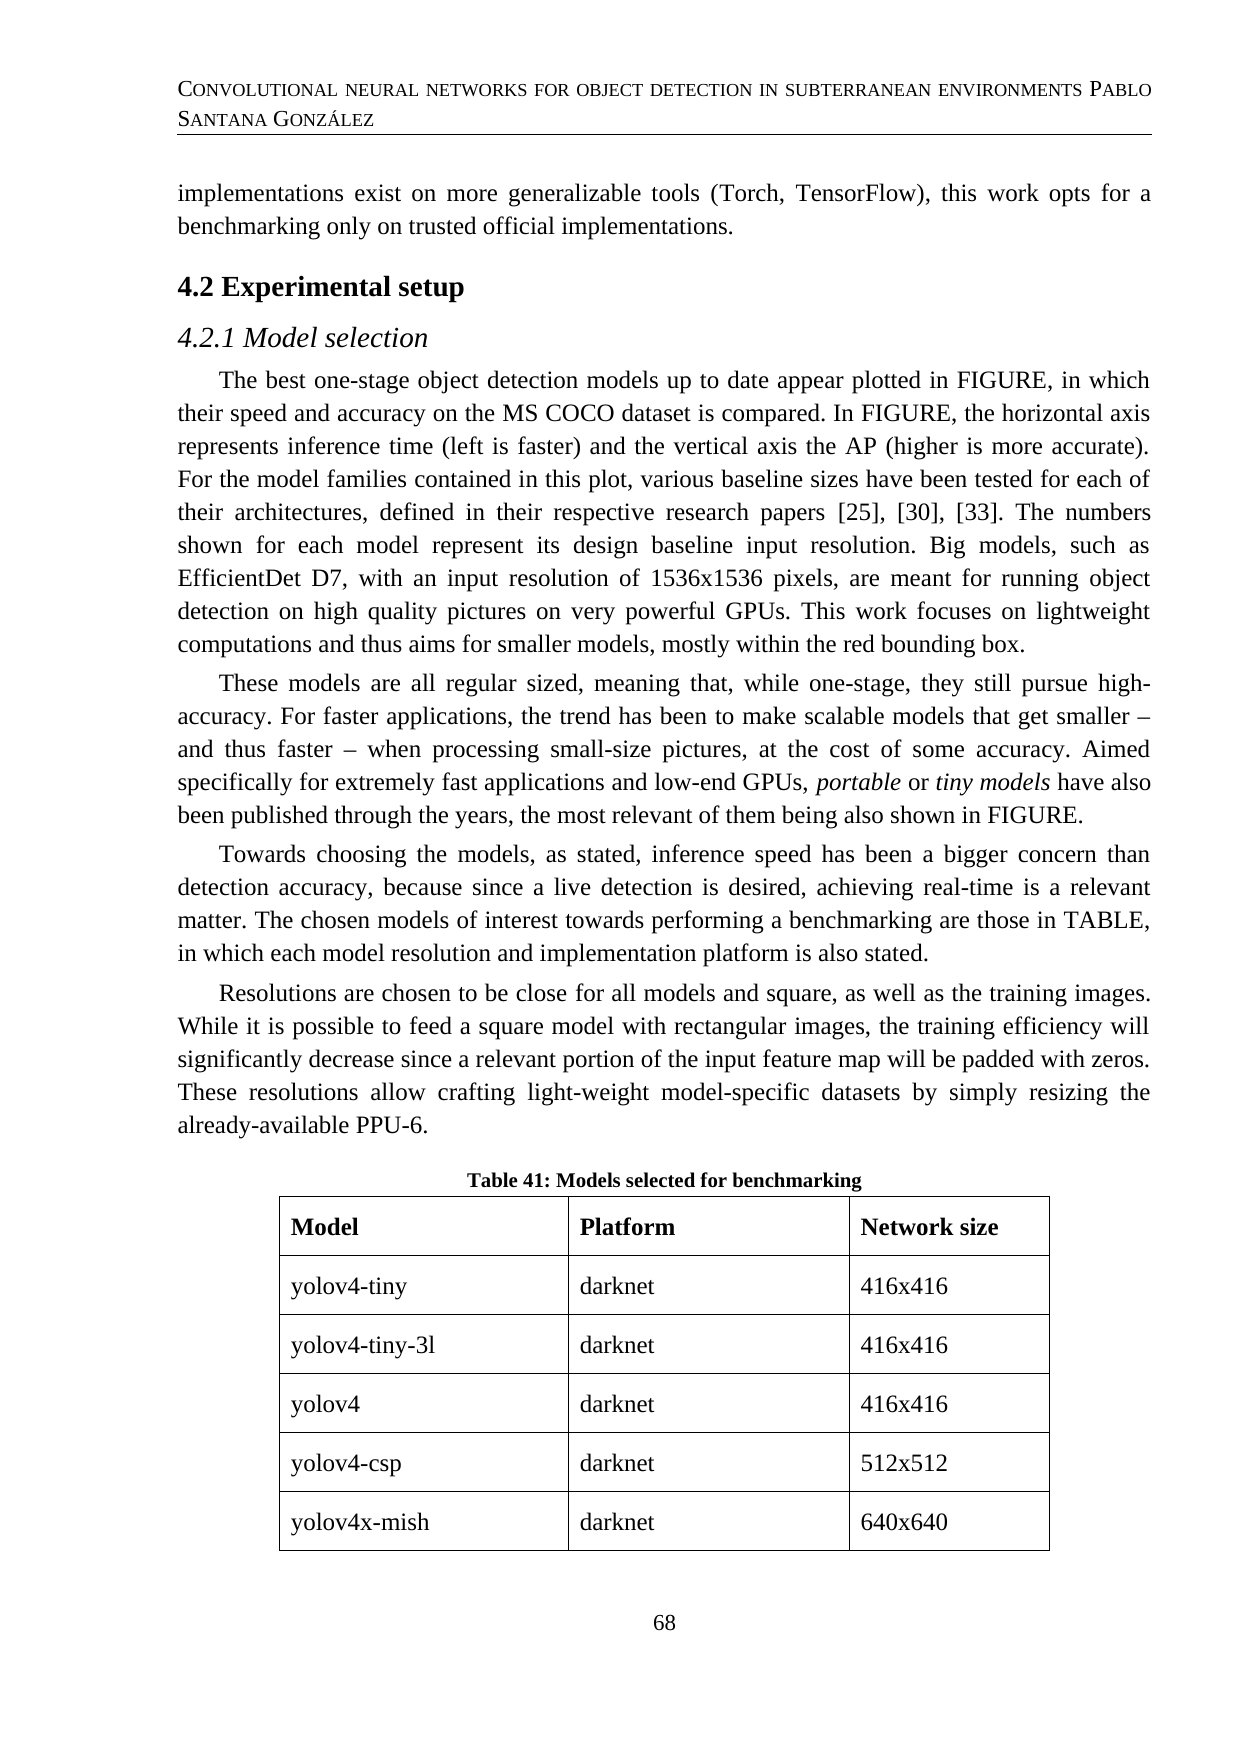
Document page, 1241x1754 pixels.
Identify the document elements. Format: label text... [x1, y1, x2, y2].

subtitle Experimental setup [177, 269, 1152, 302]
table_cell 416x416 [850, 1315, 1049, 1373]
text Resolutions are chosen to be close for all models and square, as well as the training images. While it is possible to feed a square model with rectangular images, the training efficiency will significantly decrease since a relevant portion of the input feature map will be padded with zeros. These resolutions allow crafting light-weight model-specific datasets by simply resizing the already-available PPU-6. [177, 978, 1152, 1139]
table_cell yolov4-tiny-3l [280, 1315, 568, 1373]
table_cell 416x416 [850, 1256, 1049, 1314]
table_header Platform [569, 1197, 849, 1254]
table_cell 416x416 [850, 1374, 1049, 1432]
subtitle Model selection [177, 320, 1152, 353]
table_cell darknet [569, 1492, 849, 1550]
table_cell yolov4x-mish [280, 1492, 568, 1550]
table_cell darknet [569, 1256, 849, 1314]
table_cell darknet [569, 1433, 849, 1491]
table_cell 512x512 [850, 1433, 1049, 1491]
table_cell yolov4-csp [280, 1433, 568, 1491]
table_cell darknet [569, 1315, 849, 1373]
text Towards choosing the models, as stated, inference speed has been a bigger concern than detection accuracy, because since a live detection is desired, achieving real-time is a relevant matter. The chosen models of interest towards performing a benchmarking are those in TABLE, in which each model resolution and implementation platform is also stated. [177, 839, 1152, 967]
table_header Network size [850, 1197, 1049, 1254]
text The best one-stage object detection models up to date appear plotted in FIGURE, in which their speed and accuracy on the MS COCO dataset is compared. In FIGURE, the horizontal axis represents inference time (left is faster) and the vertical axis the AP (higher is more accurate). For the model families contained in this plot, various baseline sizes have been tested for each of their architectures, defined in their respective research papers [25], [30], [33]. The numbers shown for each model represent its design baseline input resolution. Big models, such as EfficientDet D7, with an input resolution of 1536x1536 pixels, are meant for running object detection on high quality pictures on very powerful GPUs. This work focuses on lightweight computations and thus aims for smaller models, mostly within the red bounding box. [177, 365, 1152, 658]
table_cell darknet [569, 1374, 849, 1432]
table_cell 640x640 [850, 1492, 1049, 1550]
table_cell yolov4-tiny [280, 1256, 568, 1314]
table_header Model [280, 1197, 568, 1254]
table_cell yolov4 [280, 1374, 568, 1432]
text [177, 178, 1152, 239]
text These models are all regular sized, meaning that, while one-stage, they still pursue high-accuracy. For faster applications, the trend has been to make scalable models that get smaller –and thus faster – when processing small-size pictures, at the cost of some accuracy. Aimed specifically for extremely fast applications and low-end GPUs, portable or tiny models have also been published through the years, the most relevant of them being also shown in FIGURE. [177, 668, 1152, 829]
